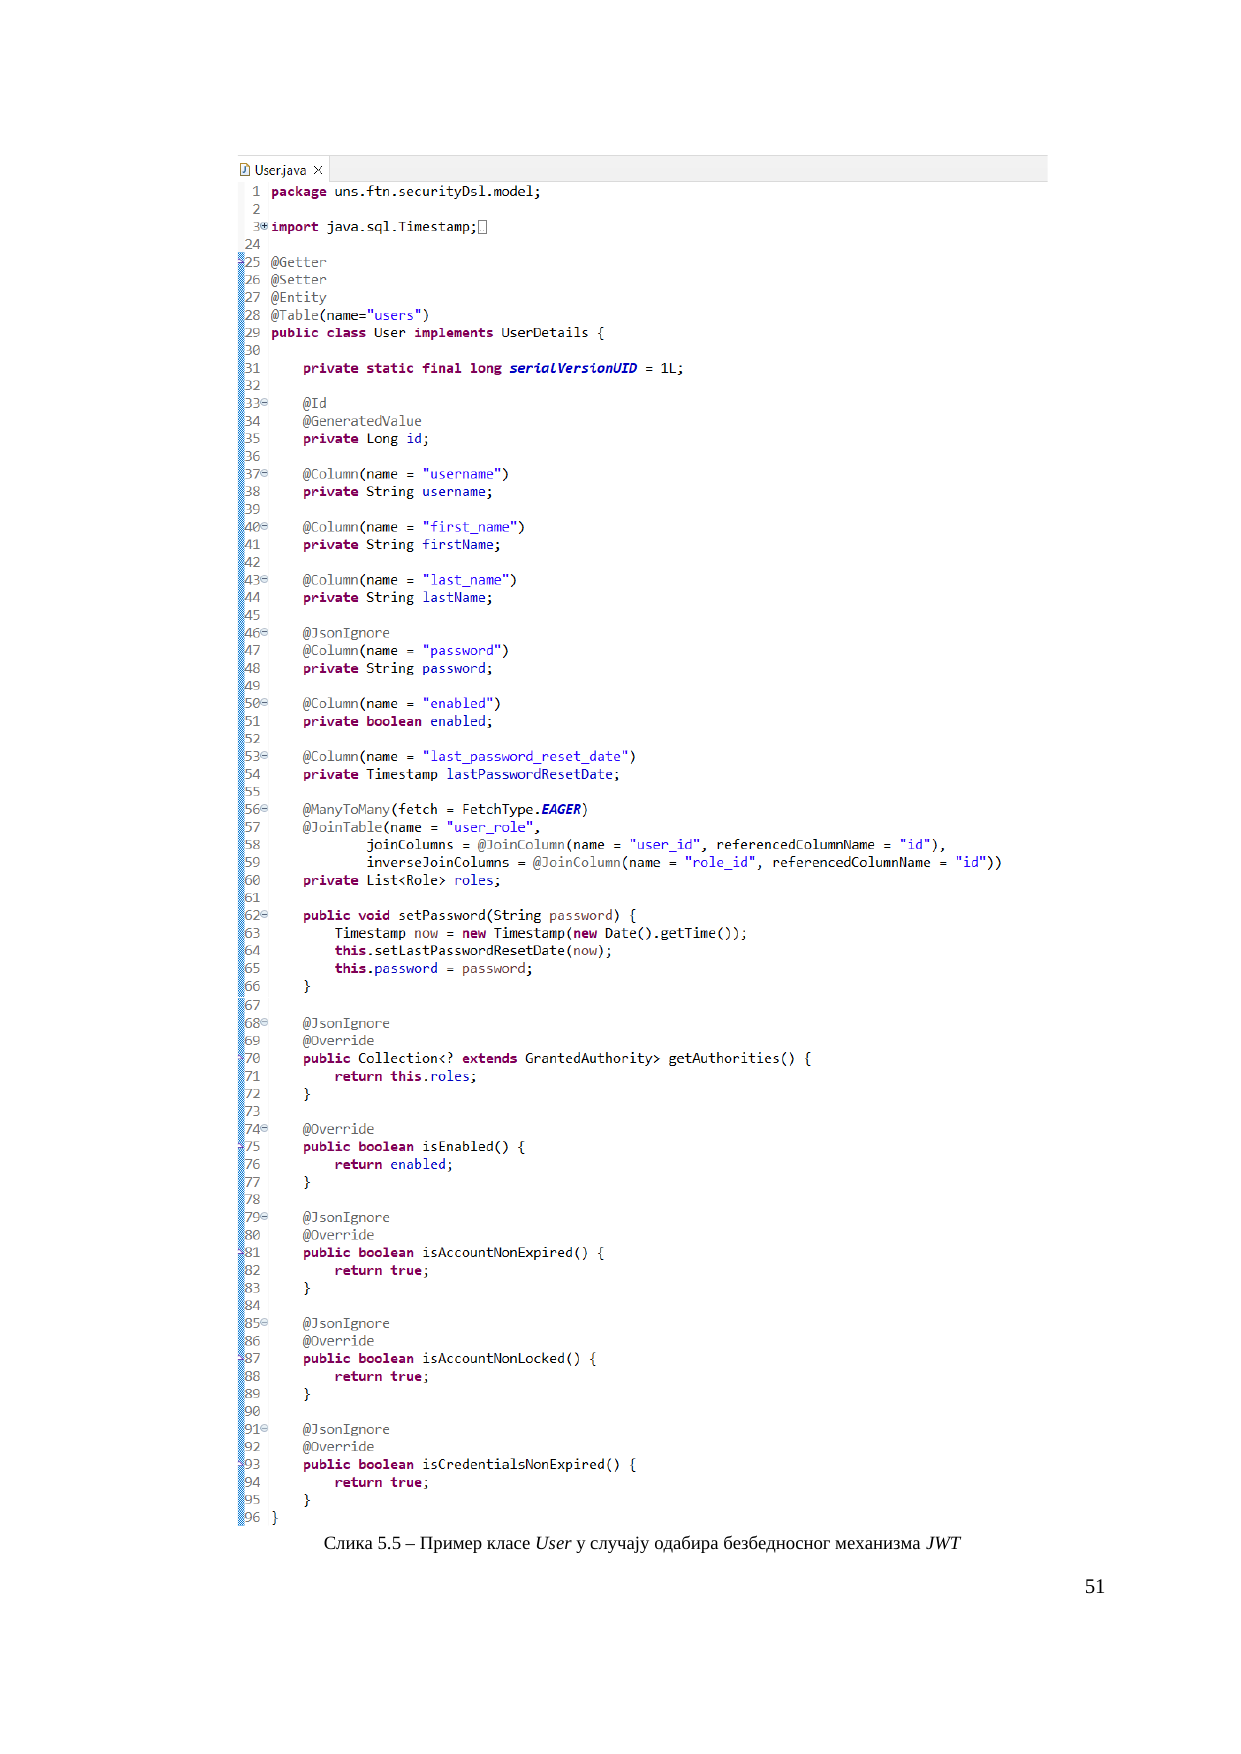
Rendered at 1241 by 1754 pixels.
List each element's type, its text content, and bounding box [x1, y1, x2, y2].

text Слика 5.5 – Пример класе User у случају одабира безбедносног механизма JWT [180, 1532, 1105, 1553]
picture [237, 155, 1048, 1526]
